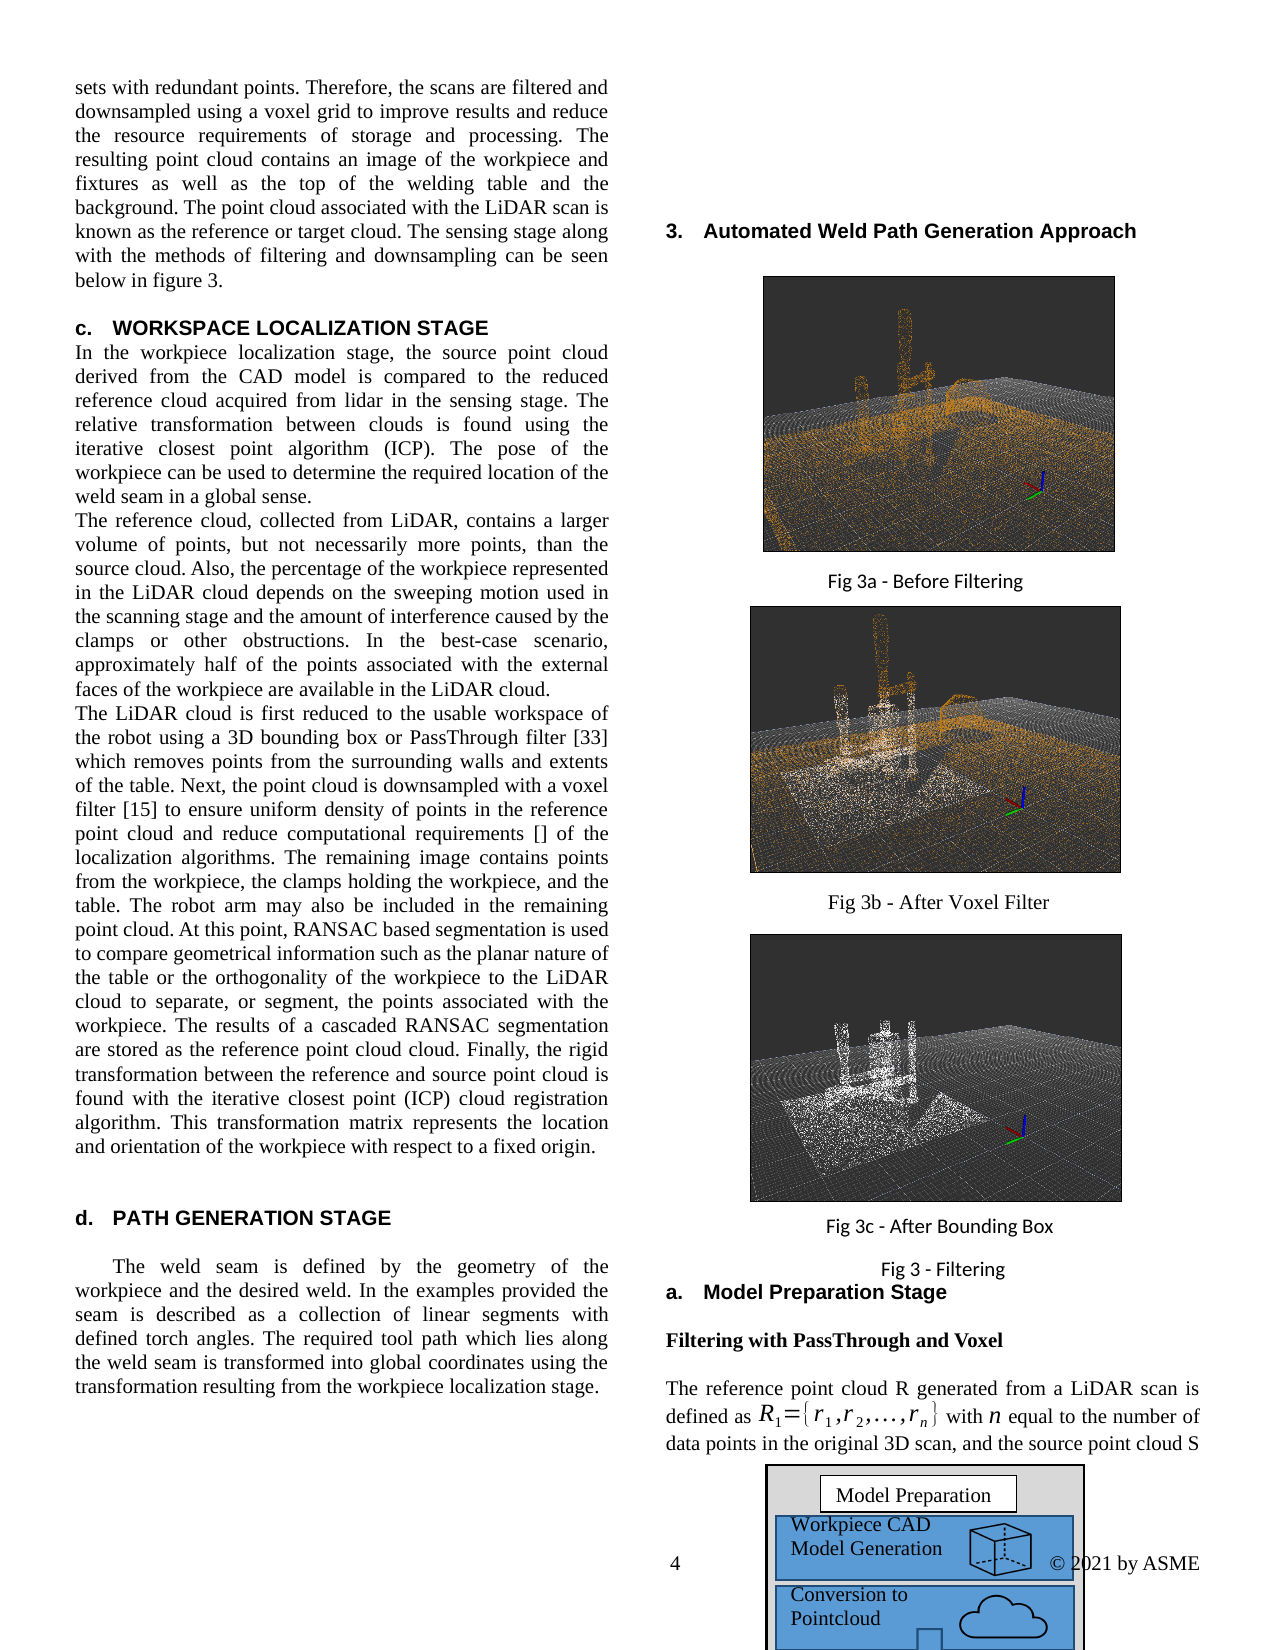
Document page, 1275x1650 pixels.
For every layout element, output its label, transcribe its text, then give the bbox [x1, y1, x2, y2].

list Model Preparation Stage [666, 267, 1200, 1304]
text The weld seam is defined by the geometry of the workpiece and the desired weld. In the examples provided the seam is described as a collection of linear segments with defined torch angles. The required tool path which lies along the weld seam is transformed into global coordinates using the transformation resulting from the workpiece localization stage. [75, 1254, 609, 1398]
text The LiDAR cloud is first reduced to the usable workspace of the robot using a 3D bounding box or PassThrough filter [33] which removes points from the surrounding walls and extents of the table. Next, the point cloud is downsampled with a voxel filter [15] to ensure uniform density of points in the reference point cloud and reduce computational requirements [] of the localization algorithms. The remaining image contains points from the workpiece, the clamps holding the workpiece, and the table. The robot arm may also be included in the remaining point cloud. At this point, RANSAC based segmentation is used to compare geometrical information such as the planar nature of the table or the orthogonality of the workpiece to the LiDAR cloud to separate, or segment, the points associated with the workpiece. The results of a cascaded RANSAC segmentation are stored as the reference point cloud cloud. Finally, the rigid transformation between the reference and source point cloud is found with the iterative closest point (ICP) cloud registration algorithm. This transformation matrix represents the location and orientation of the workpiece with respect to a fixed origin. [75, 701, 609, 1158]
list Automated Weld Path Generation Approach [666, 219, 1200, 243]
picture [953, 1514, 1054, 1650]
text Filtering with PassThrough and Voxel [666, 1328, 1200, 1352]
text In the workpiece localization stage, the source point cloud derived from the CAD model is compared to the reduced reference cloud acquired from lidar in the sensing stage. The relative transformation between clouds is found using the iterative closest point algorithm (ICP). The pose of the workpiece can be used to determine the required location of the weld seam in a global sense. [75, 339, 609, 508]
list WORKSPACE LOCALIZATION STAGE [75, 316, 609, 339]
text The reference cloud, collected from LiDAR, contains a larger volume of points, but not necessarily more points, than the source cloud. Also, the percentage of the workpiece represented in the LiDAR cloud depends on the sweeping motion used in the scanning stage and the amount of interference caused by the clamps or other obstructions. In the best-case scenario, approximately half of the points associated with the external faces of the workpiece are available in the LiDAR cloud. [75, 508, 609, 701]
list PATH GENERATION STAGE [75, 1206, 609, 1229]
